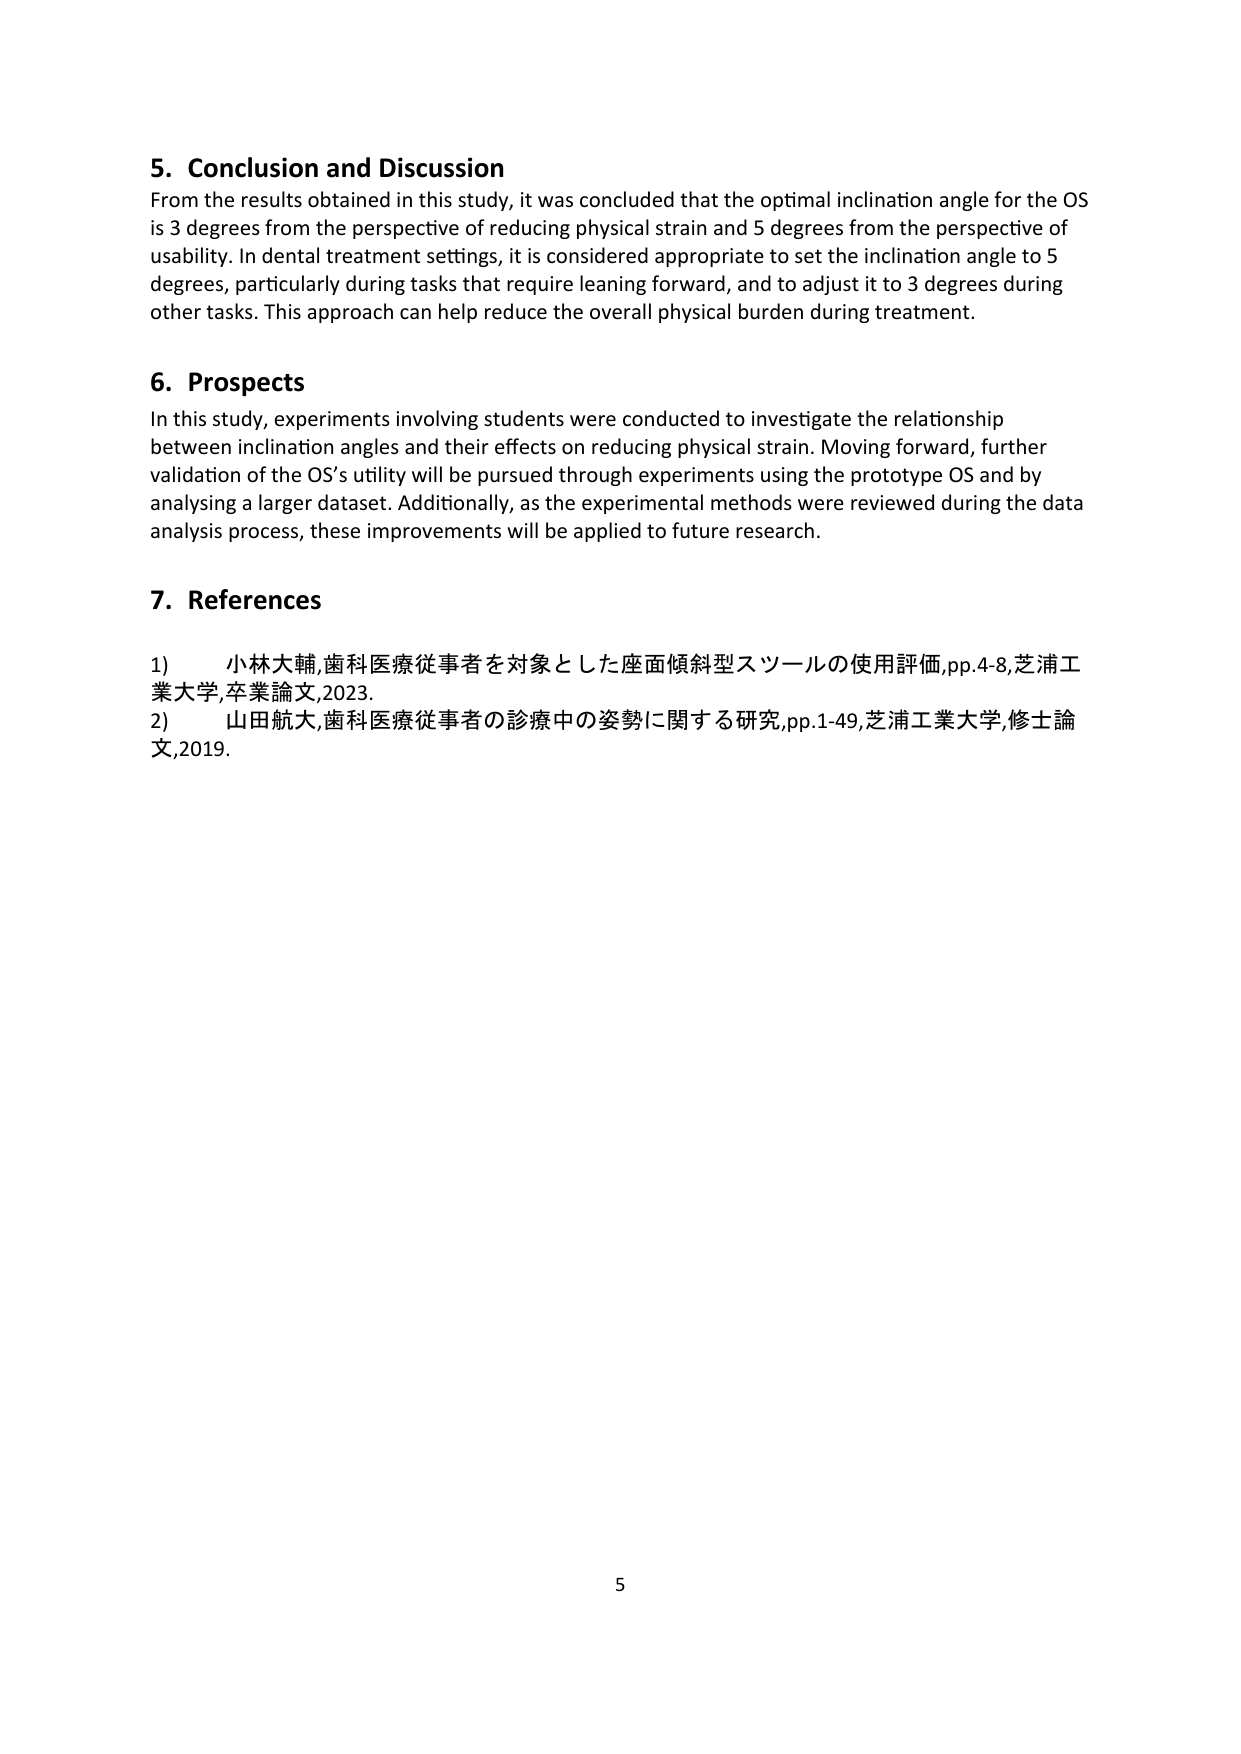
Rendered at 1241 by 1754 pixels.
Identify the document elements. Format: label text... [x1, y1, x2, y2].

list References [150, 582, 1090, 617]
text 2) 山田航大,歯科医療従事者の診療中の姿勢に関する研究,pp.1-49,芝浦工業大学,修士論文,2019. [150, 707, 1090, 763]
text In this study, experiments involving students were conducted to investigate the relationship between inclination angles and their effects on reducing physical strain. Moving forward, further validation of the OS’s utility will be pursued through experiments using the prototype OS and by analysing a larger dataset. Additionally, as the experimental methods were reviewed during the data analysis process, these improvements will be applied to future research. [150, 404, 1090, 544]
subtitle Prospects [150, 363, 1090, 399]
text 1) 小林大輔,歯科医療従事者を対象とした座面傾斜型スツールの使用評価,pp.4-8,芝浦工業大学,卒業論文,2023. [150, 651, 1090, 707]
list Conclusion and Discussion [150, 150, 1090, 186]
text From the results obtained in this study, it was concluded that the optimal inclination angle for the OS is 3 degrees from the perspective of reducing physical strain and 5 degrees from the perspective of usability. In dental treatment settings, it is considered appropriate to set the inclination angle to 5 degrees, particularly during tasks that require leaning forward, and to adjust it to 3 degrees during other tasks. This approach can help reduce the overall physical burden during treatment. [150, 186, 1090, 326]
